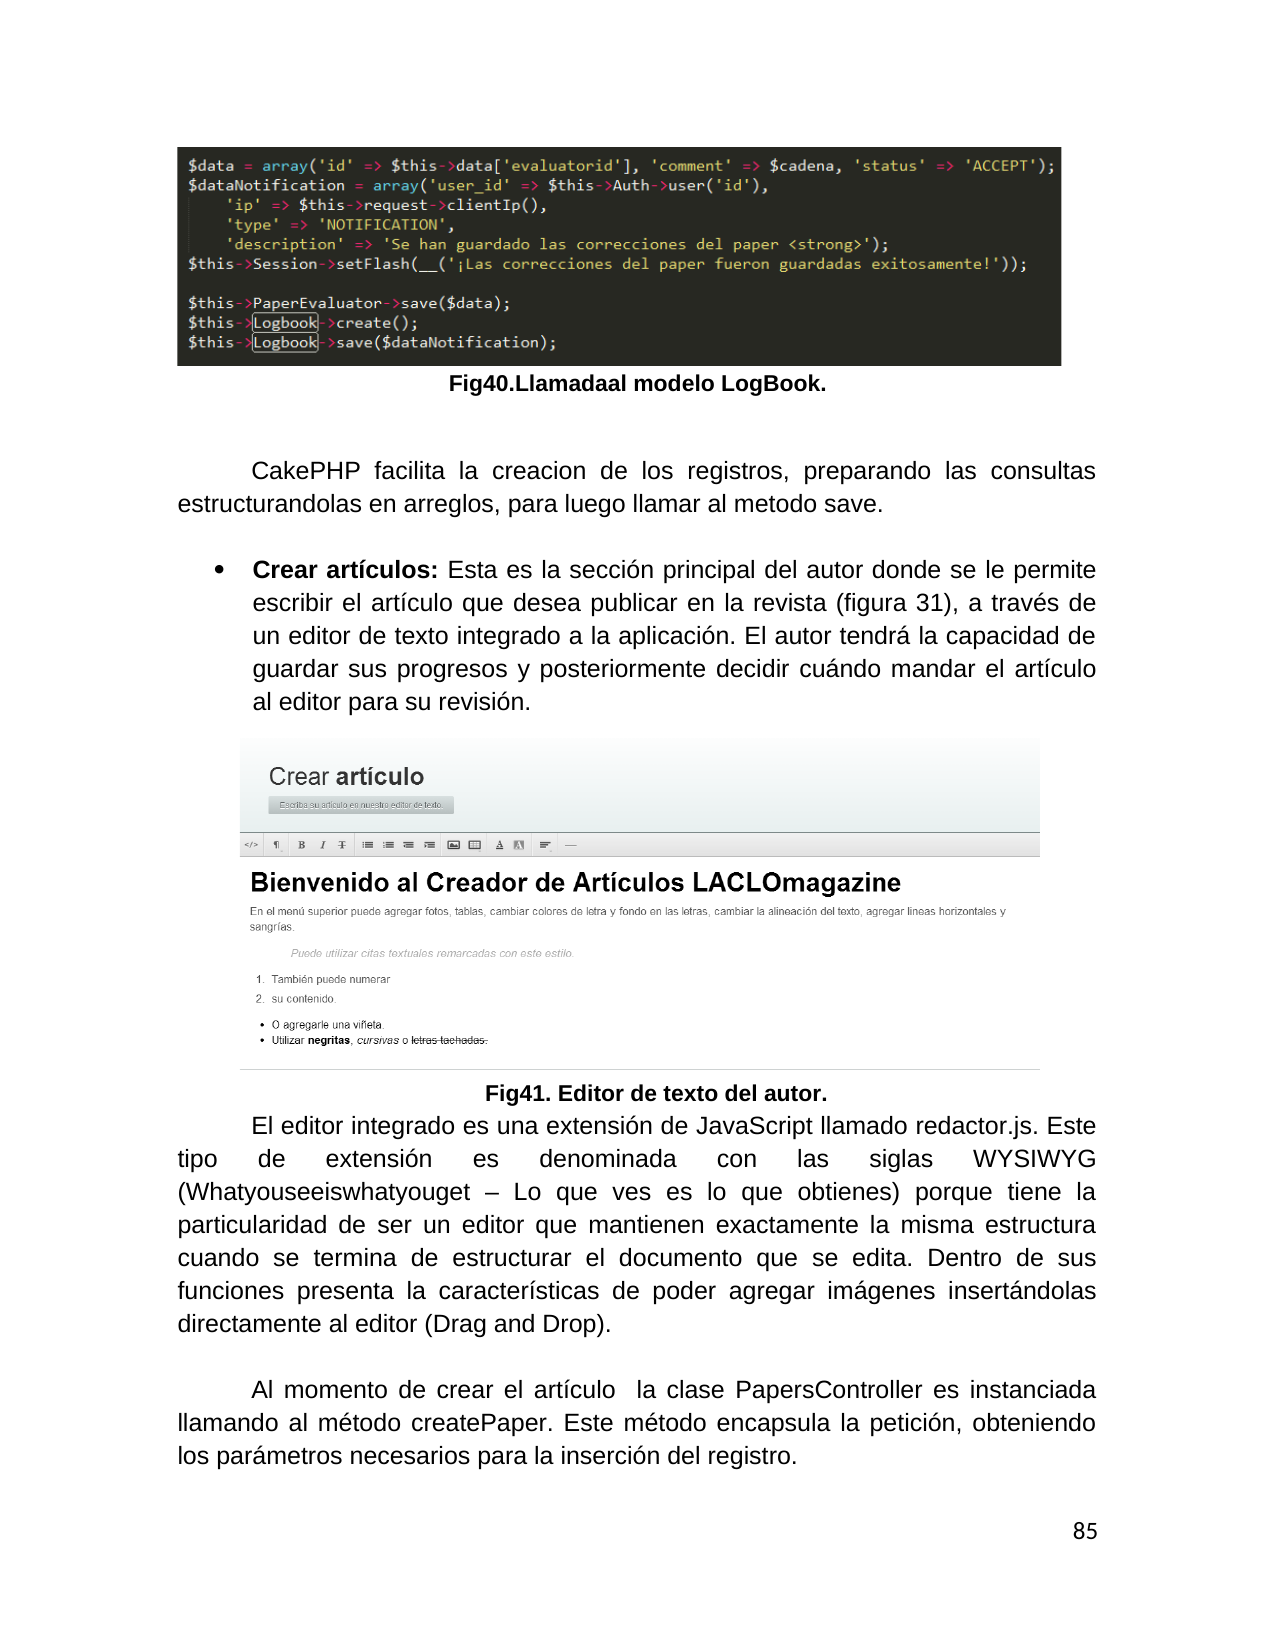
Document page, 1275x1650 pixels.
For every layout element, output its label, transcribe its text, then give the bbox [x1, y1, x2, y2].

text CakePHP facilita la creacion de los registros, preparando las consultas estructurandolas en arreglos, para luego llamar al metodo save. [177, 456, 1098, 517]
text El editor integrado es una extensión de JavaScript llamado redactor.js. Este tipo de extensión es denominada con las siglas WYSIWYG (Whatyouseeiswhatyouget – Lo que ves es lo que obtienes) porque tiene la particularidad de ser un editor que mantienen exactamente la misma estructura cuando se termina de estructurar el documento que se edita. Dentro de sus funciones presenta la características de poder agregar imágenes insertándolas directamente al editor (Drag and Drop). [177, 1111, 1098, 1337]
text Fig41. Editor de texto del autor. [215, 1080, 1098, 1107]
text Fig40.Llamadaal modelo LogBook. [177, 370, 1098, 396]
text Al momento de crear el artículo la clase PapersController es instanciada llamando al método createPaper. Este método encapsula la petición, obteniendo los parámetros necesarios para la inserción del registro. [177, 1375, 1098, 1469]
picture [239, 738, 1040, 1070]
list Crear artículos: Esta es la sección principal del autor donde se le permite escribir el artículo que desea publicar en la revista (figura 31), a través de un editor de texto integrado a la aplicación. El autor tendrá la capacidad de guardar sus progresos y posteriormente decidir cuándo mandar el artículo al editor para su revisión. [215, 555, 1098, 716]
picture [177, 147, 1062, 366]
